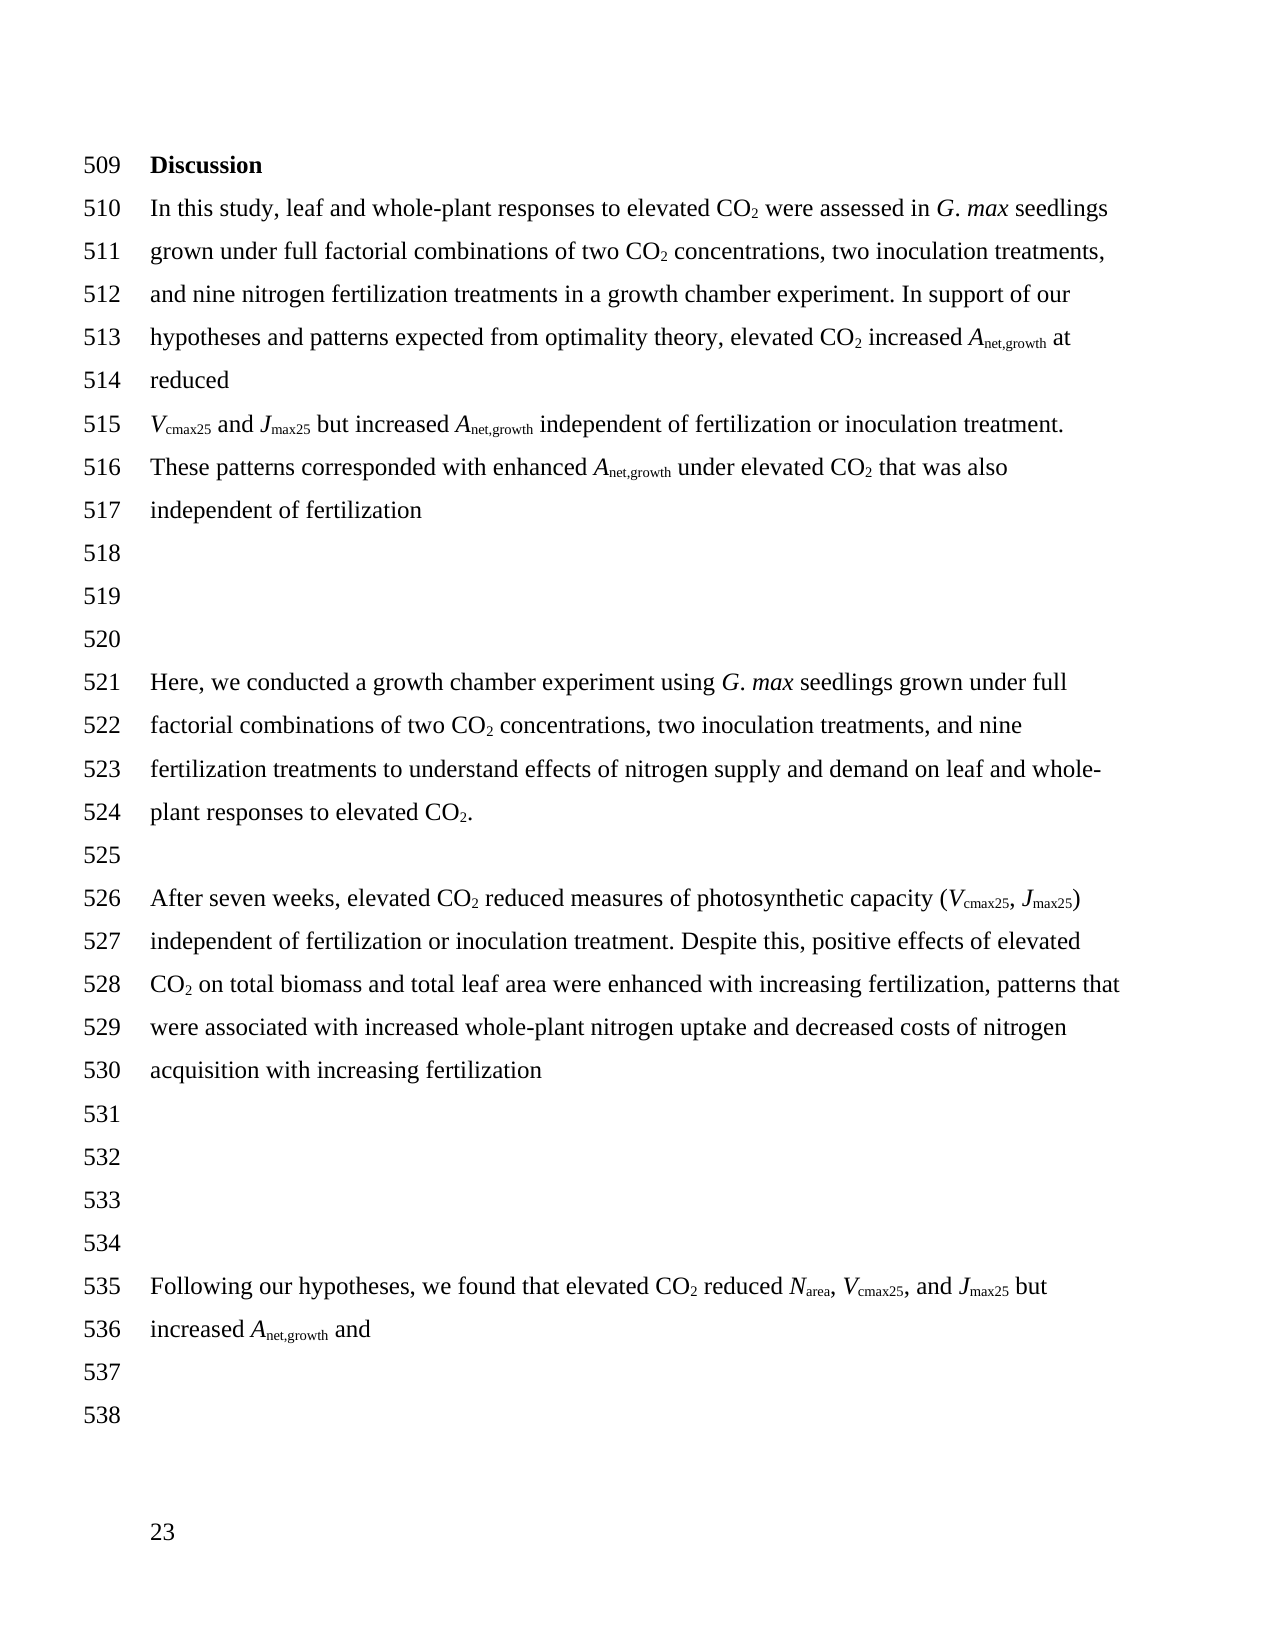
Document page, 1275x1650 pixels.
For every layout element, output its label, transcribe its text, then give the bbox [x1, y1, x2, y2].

text Here, we conducted a growth chamber experiment using G. max seedlings grown under full factorial combinations of two CO2 concentrations, two inoculation treatments, and nine fertilization treatments to understand effects of nitrogen supply and demand on leaf and whole-plant responses to elevated CO2. [150, 667, 1125, 826]
text Discussion [150, 150, 1125, 179]
text Following our hypotheses, we found that elevated CO2 reduced Narea, Vcmax25, and Jmax25 but increased Anet,growth and [150, 1271, 1125, 1343]
text After seven weeks, elevated CO2 reduced measures of photosynthetic capacity (Vcmax25, Jmax25) independent of fertilization or inoculation treatment. Despite this, positive effects of elevated CO2 on total biomass and total leaf area were enhanced with increasing fertilization, patterns that were associated with increased whole-plant nitrogen uptake and decreased costs of nitrogen acquisition with increasing fertilization [150, 883, 1125, 1084]
text Vcmax25 and Jmax25 but increased Anet,growth independent of fertilization or inoculation treatment. These patterns corresponded with enhanced Anet,growth under elevated CO2 that was also independent of fertilization [150, 409, 1125, 524]
text In this study, leaf and whole-plant responses to elevated CO2 were assessed in G. max seedlings grown under full factorial combinations of two CO2 concentrations, two inoculation treatments, and nine nitrogen fertilization treatments in a growth chamber experiment. In support of our hypotheses and patterns expected from optimality theory, elevated CO2 increased Anet,growth at reduced [150, 193, 1125, 394]
